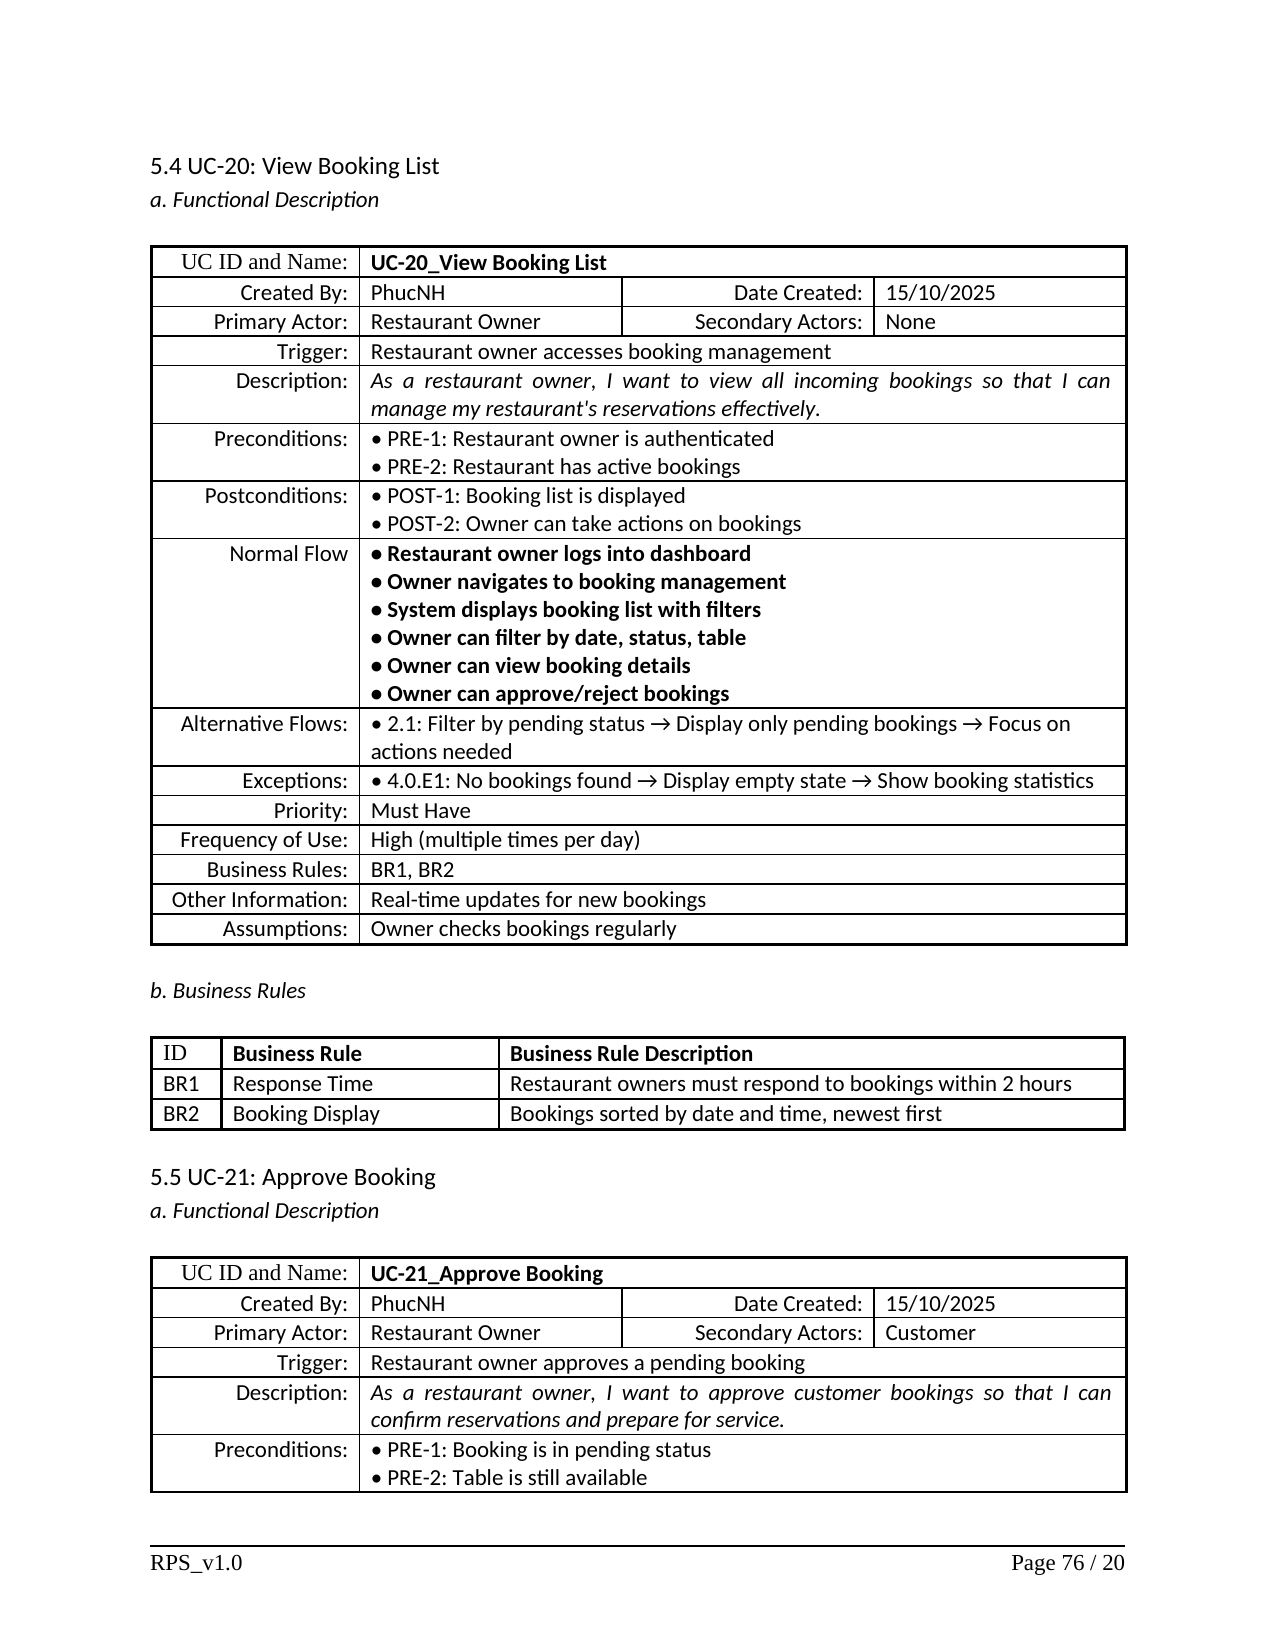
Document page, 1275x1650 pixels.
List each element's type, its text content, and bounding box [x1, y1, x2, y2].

subtitle 5.4 UC-20: View Booking List [150, 150, 1125, 181]
subtitle b. Business Rules [150, 976, 1125, 1004]
subtitle 5.5 UC-21: Approve Booking [150, 1161, 1125, 1192]
subtitle a. Functional Description [150, 185, 1125, 213]
subtitle a. Functional Description [150, 1196, 1125, 1224]
